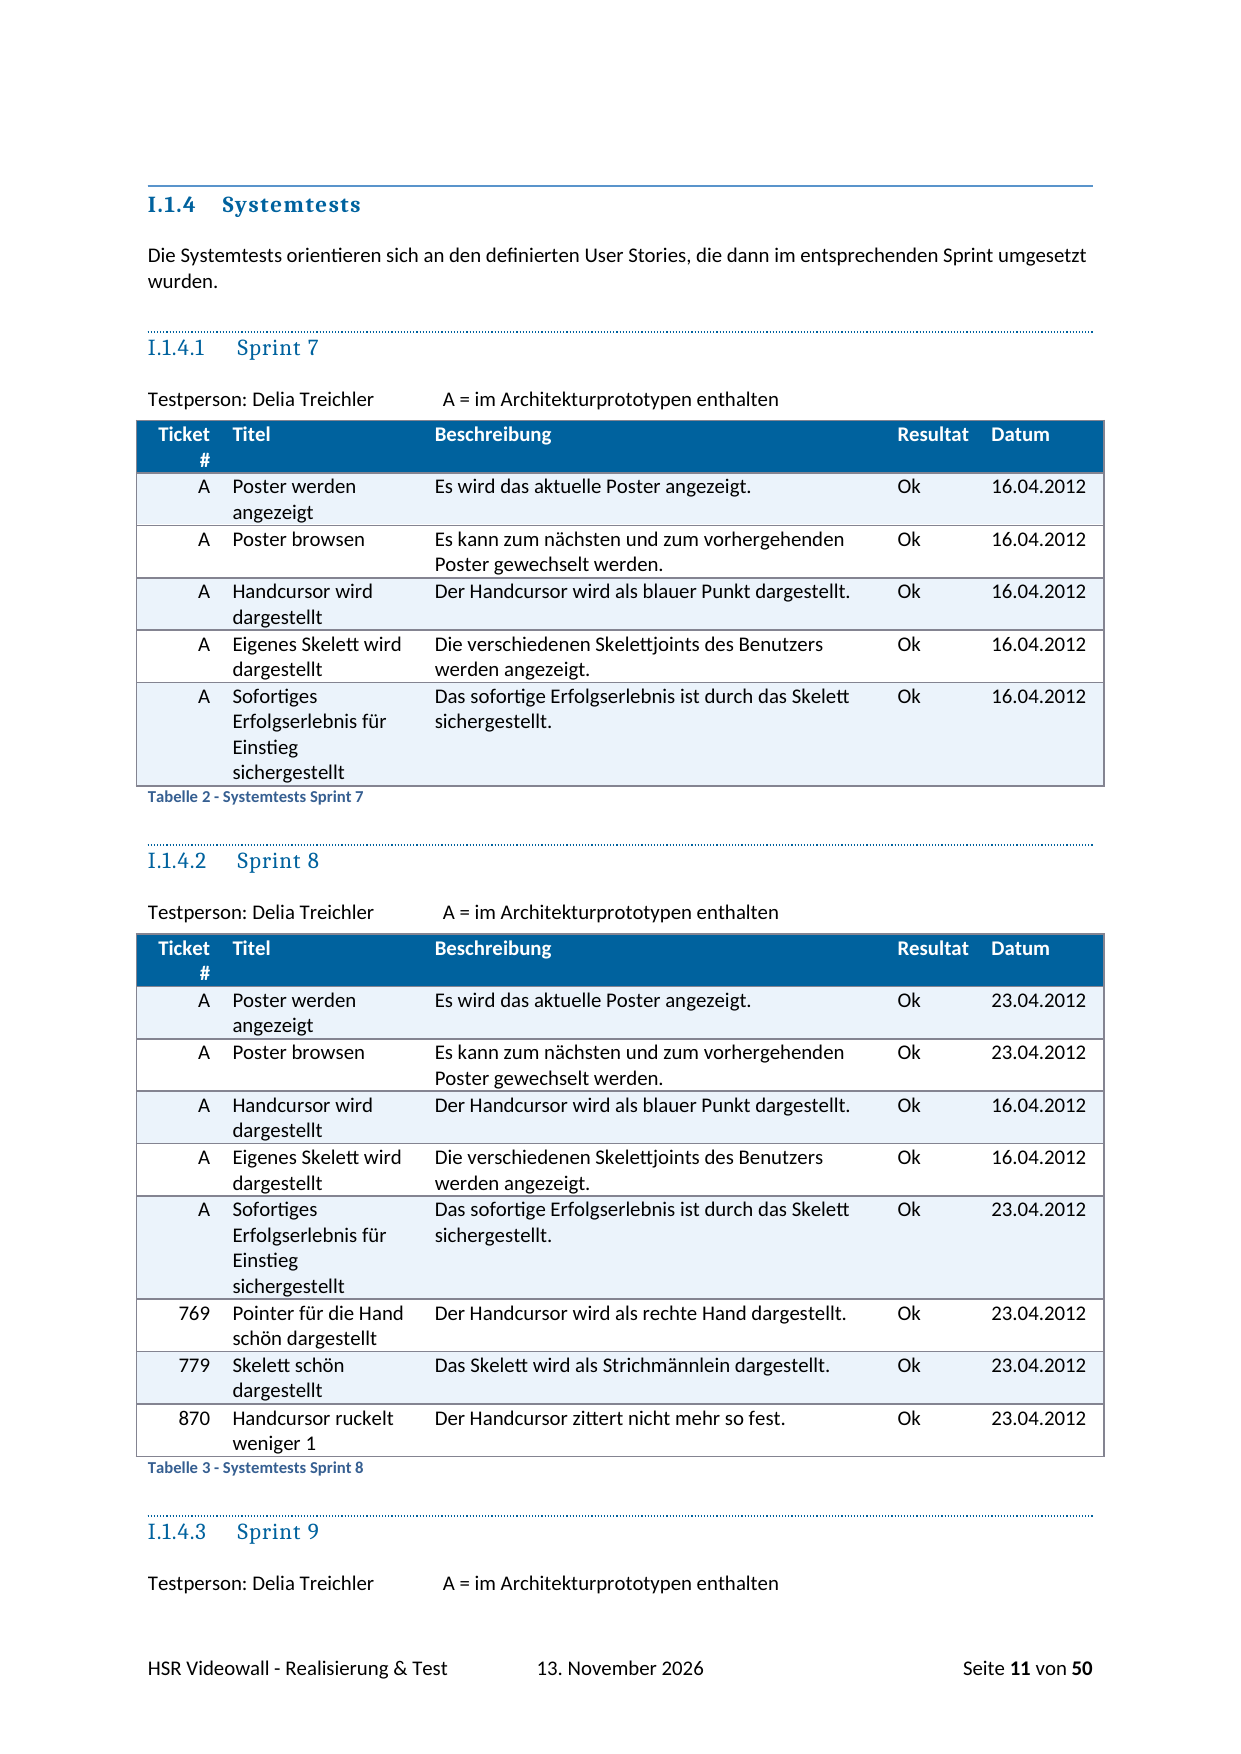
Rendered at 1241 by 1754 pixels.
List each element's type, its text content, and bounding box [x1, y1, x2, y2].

subtitle Sprint 8 [148, 844, 1093, 874]
table_header Titel [221, 935, 423, 986]
table_cell 23.04.2012 [980, 1405, 1103, 1456]
table_cell Ok [886, 987, 980, 1038]
table_header Beschreibung [423, 935, 886, 986]
table_cell A [137, 579, 221, 629]
table_cell Die verschiedenen Skelettjoints des Benutzers werden angezeigt. [423, 631, 886, 682]
table_cell 23.04.2012 [980, 1300, 1103, 1351]
table_cell Es wird das aktuelle Poster angezeigt. [423, 987, 886, 1038]
table_cell Handcursor ruckelt weniger 1 [221, 1405, 423, 1456]
table_cell 23.04.2012 [980, 1197, 1103, 1298]
table_cell A [137, 474, 221, 524]
table_cell 16.04.2012 [980, 1144, 1103, 1195]
text Tabelle 2 - Systemtests Sprint 7 [148, 787, 1093, 807]
table_cell Handcursor wird dargestellt [221, 1092, 423, 1143]
table_cell Ok [886, 526, 980, 577]
subtitle Sprint 9 [148, 1515, 1093, 1545]
table_cell 870 [137, 1405, 221, 1456]
table_cell 23.04.2012 [980, 1040, 1103, 1090]
table_cell Es kann zum nächsten und zum vorhergehenden Poster gewechselt werden. [423, 526, 886, 577]
table_cell A [137, 1092, 221, 1143]
table_cell A [137, 987, 221, 1038]
table_cell Poster werden angezeigt [221, 474, 423, 524]
table_cell Ok [886, 683, 980, 785]
table_cell 16.04.2012 [980, 631, 1103, 682]
table_cell A [137, 631, 221, 682]
table_cell Der Handcursor wird als rechte Hand dargestellt. [423, 1300, 886, 1351]
table_cell 16.04.2012 [980, 683, 1103, 785]
table_header Datum [980, 935, 1103, 986]
table_cell Eigenes Skelett wird dargestellt [221, 1144, 423, 1195]
text Tabelle 3 - Systemtests Sprint 8 [148, 1457, 1093, 1477]
table_cell Ok [886, 1300, 980, 1351]
table_header Resultat [886, 935, 980, 986]
table_header Ticket# [137, 935, 221, 986]
text Testperson: Delia Treichler A = im Architekturprototypen enthalten [148, 1570, 1093, 1595]
table_cell Es wird das aktuelle Poster angezeigt. [423, 474, 886, 524]
table_cell Ok [886, 474, 980, 524]
table_cell Ok [886, 631, 980, 682]
table_cell Ok [886, 1092, 980, 1143]
table_header Beschreibung [423, 421, 886, 472]
table_cell Pointer für die Hand schön dargestellt [221, 1300, 423, 1351]
table_cell Sofortiges Erfolgserlebnis für Einstieg sichergestellt [221, 683, 423, 785]
subtitle Sprint 7 [148, 331, 1093, 361]
table_cell 23.04.2012 [980, 1352, 1103, 1403]
table_cell Das Skelett wird als Strichmännlein dargestellt. [423, 1352, 886, 1403]
table_cell 16.04.2012 [980, 1092, 1103, 1143]
table_cell 769 [137, 1300, 221, 1351]
table_cell 16.04.2012 [980, 579, 1103, 629]
table_cell Der Handcursor zittert nicht mehr so fest. [423, 1405, 886, 1456]
table_cell Es kann zum nächsten und zum vorhergehenden Poster gewechselt werden. [423, 1040, 886, 1090]
table_cell Das sofortige Erfolgserlebnis ist durch das Skelett sichergestellt. [423, 683, 886, 785]
table_header Resultat [886, 421, 980, 472]
text Testperson: Delia Treichler A = im Architekturprototypen enthalten [148, 386, 1093, 411]
table_cell Ok [886, 1197, 980, 1298]
table_cell Eigenes Skelett wird dargestellt [221, 631, 423, 682]
table_cell Poster browsen [221, 1040, 423, 1090]
table_cell Ok [886, 579, 980, 629]
table_header Datum [980, 421, 1103, 472]
table_header Ticket# [137, 421, 221, 472]
table_header Titel [221, 421, 423, 472]
table_cell Poster browsen [221, 526, 423, 577]
table_cell 779 [137, 1352, 221, 1403]
table_cell Ok [886, 1144, 980, 1195]
table_cell A [137, 526, 221, 577]
table_cell A [137, 1144, 221, 1195]
table_cell Skelett schön dargestellt [221, 1352, 423, 1403]
table_cell Ok [886, 1405, 980, 1456]
text Die Systemtests orientieren sich an den definierten User Stories, die dann im entsprechenden Sprint umgesetzt wurden. [148, 243, 1093, 293]
table_cell A [137, 1040, 221, 1090]
text Testperson: Delia Treichler A = im Architekturprototypen enthalten [148, 899, 1093, 925]
table_cell 16.04.2012 [980, 526, 1103, 577]
table_cell Handcursor wird dargestellt [221, 579, 423, 629]
table_cell A [137, 683, 221, 785]
table_cell Der Handcursor wird als blauer Punkt dargestellt. [423, 1092, 886, 1143]
subtitle Systemtests [148, 187, 1093, 218]
table_cell Poster werden angezeigt [221, 987, 423, 1038]
table_cell 23.04.2012 [980, 987, 1103, 1038]
table_cell Sofortiges Erfolgserlebnis für Einstieg sichergestellt [221, 1197, 423, 1298]
table_cell Die verschiedenen Skelettjoints des Benutzers werden angezeigt. [423, 1144, 886, 1195]
table_cell Das sofortige Erfolgserlebnis ist durch das Skelett sichergestellt. [423, 1197, 886, 1298]
table_cell 16.04.2012 [980, 474, 1103, 524]
table_cell Ok [886, 1040, 980, 1090]
table_cell Ok [886, 1352, 980, 1403]
table_cell A [137, 1197, 221, 1298]
table_cell Der Handcursor wird als blauer Punkt dargestellt. [423, 579, 886, 629]
